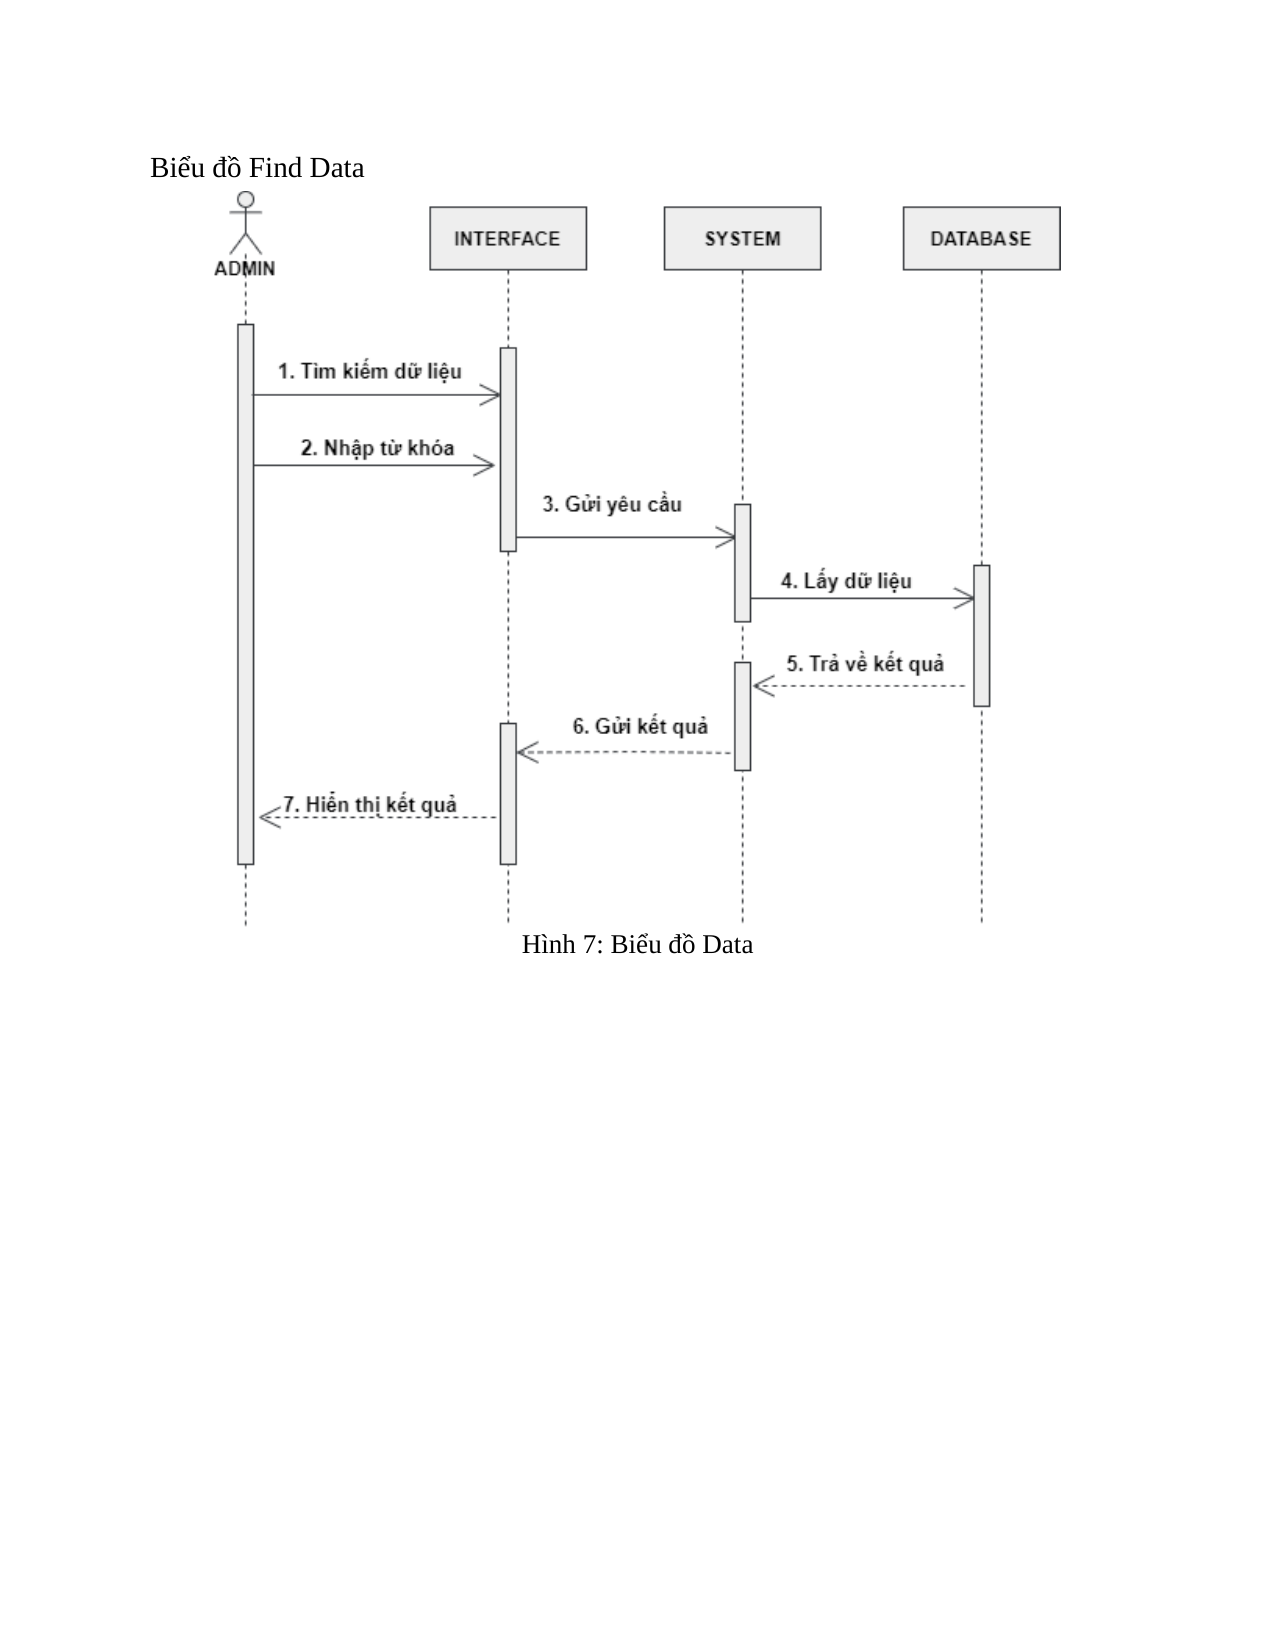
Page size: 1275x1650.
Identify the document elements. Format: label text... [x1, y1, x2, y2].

subtitle Biểu đồ Find Data [150, 150, 1125, 183]
picture [214, 191, 1061, 928]
